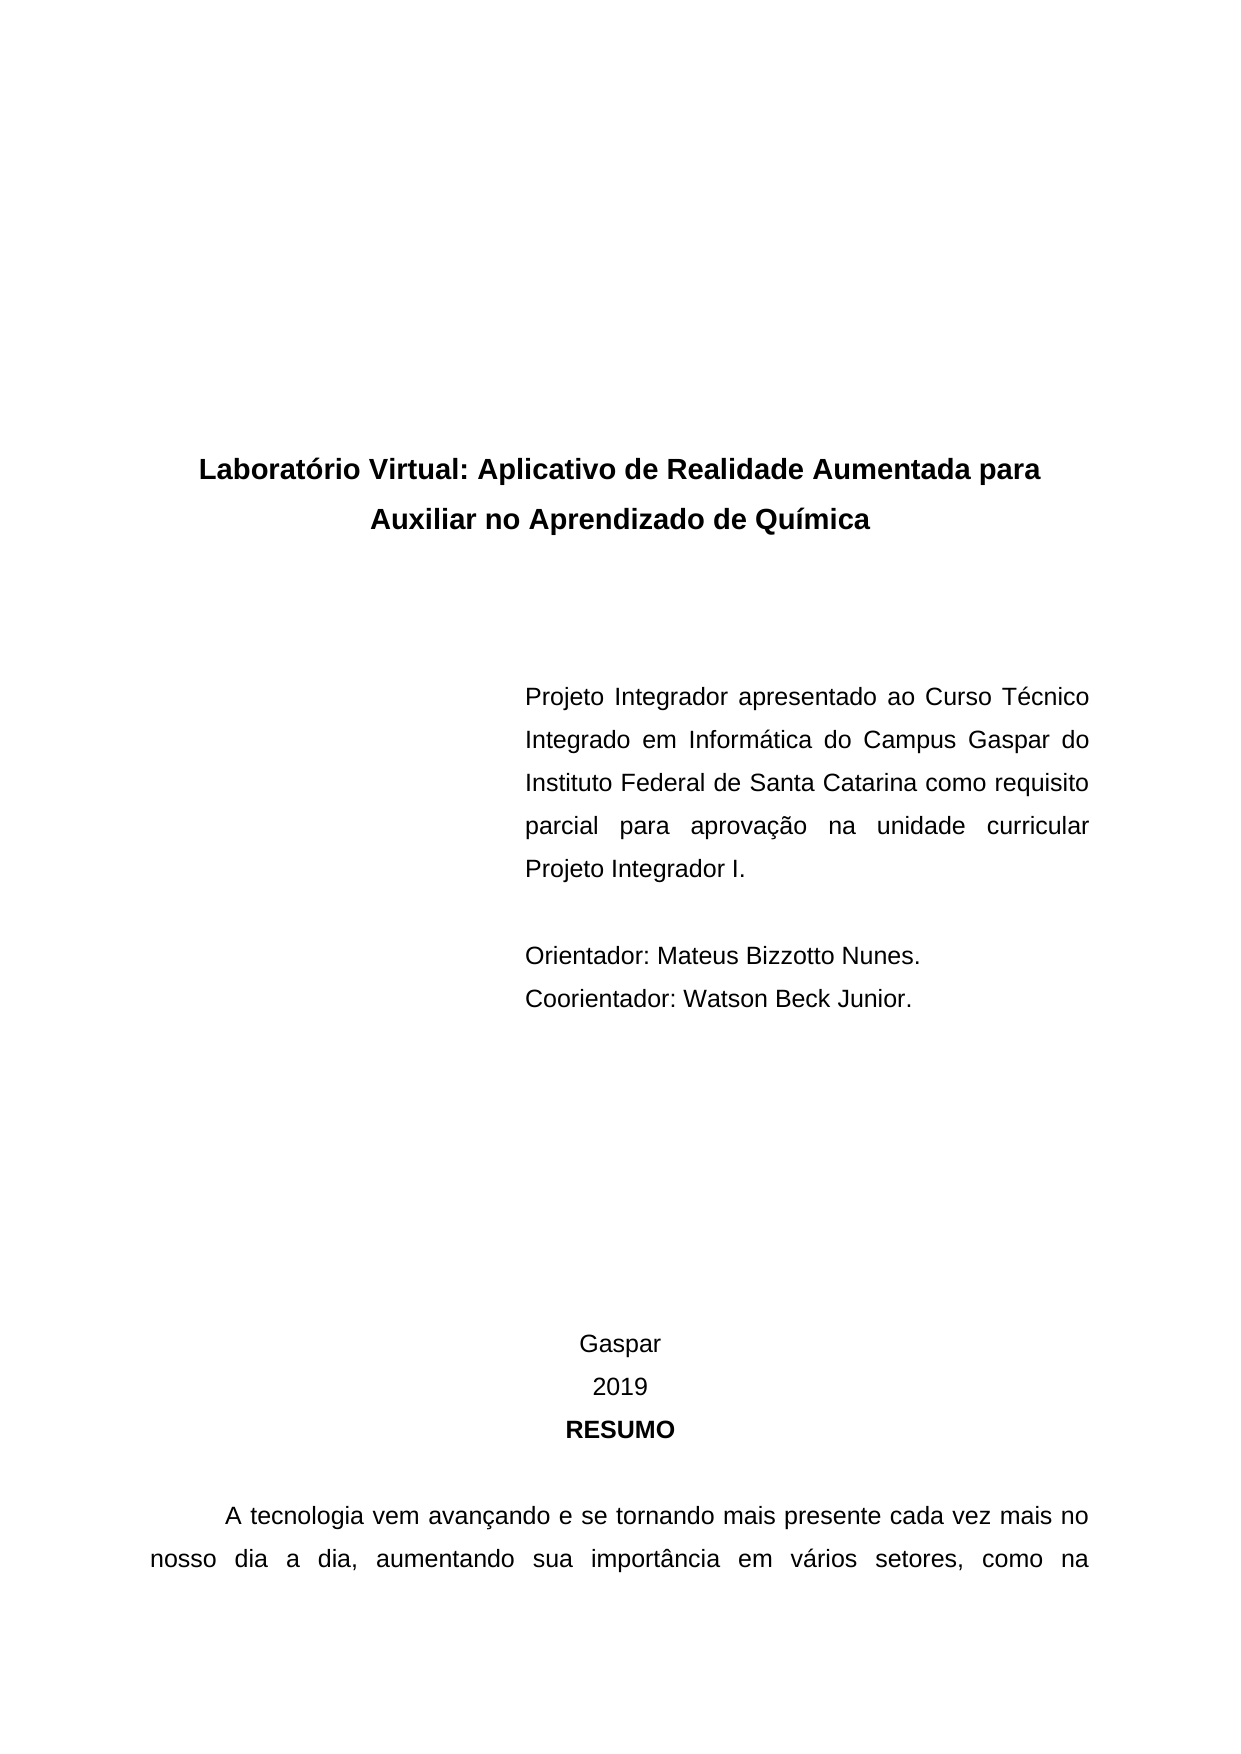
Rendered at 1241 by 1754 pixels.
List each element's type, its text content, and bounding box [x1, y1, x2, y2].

text Orientador: Mateus Bizzotto Nunes. [525, 941, 1090, 969]
text Auxiliar no Aprendizado de Química [150, 502, 1090, 536]
text Projeto Integrador apresentado ao Curso Técnico Integrado em Informática do Campus Gaspar do Instituto Federal de Santa Catarina como requisito parcial para aprovação na unidade curricular Projeto Integrador I. [525, 682, 1090, 883]
text RESUMO [150, 1415, 1090, 1444]
text Coorientador: Watson Beck Junior. [525, 984, 1090, 1012]
text Laboratório Virtual: Aplicativo de Realidade Aumentada para [150, 452, 1090, 485]
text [150, 1501, 1090, 1573]
text Gaspar [150, 1329, 1090, 1357]
text 2019 [150, 1372, 1090, 1401]
